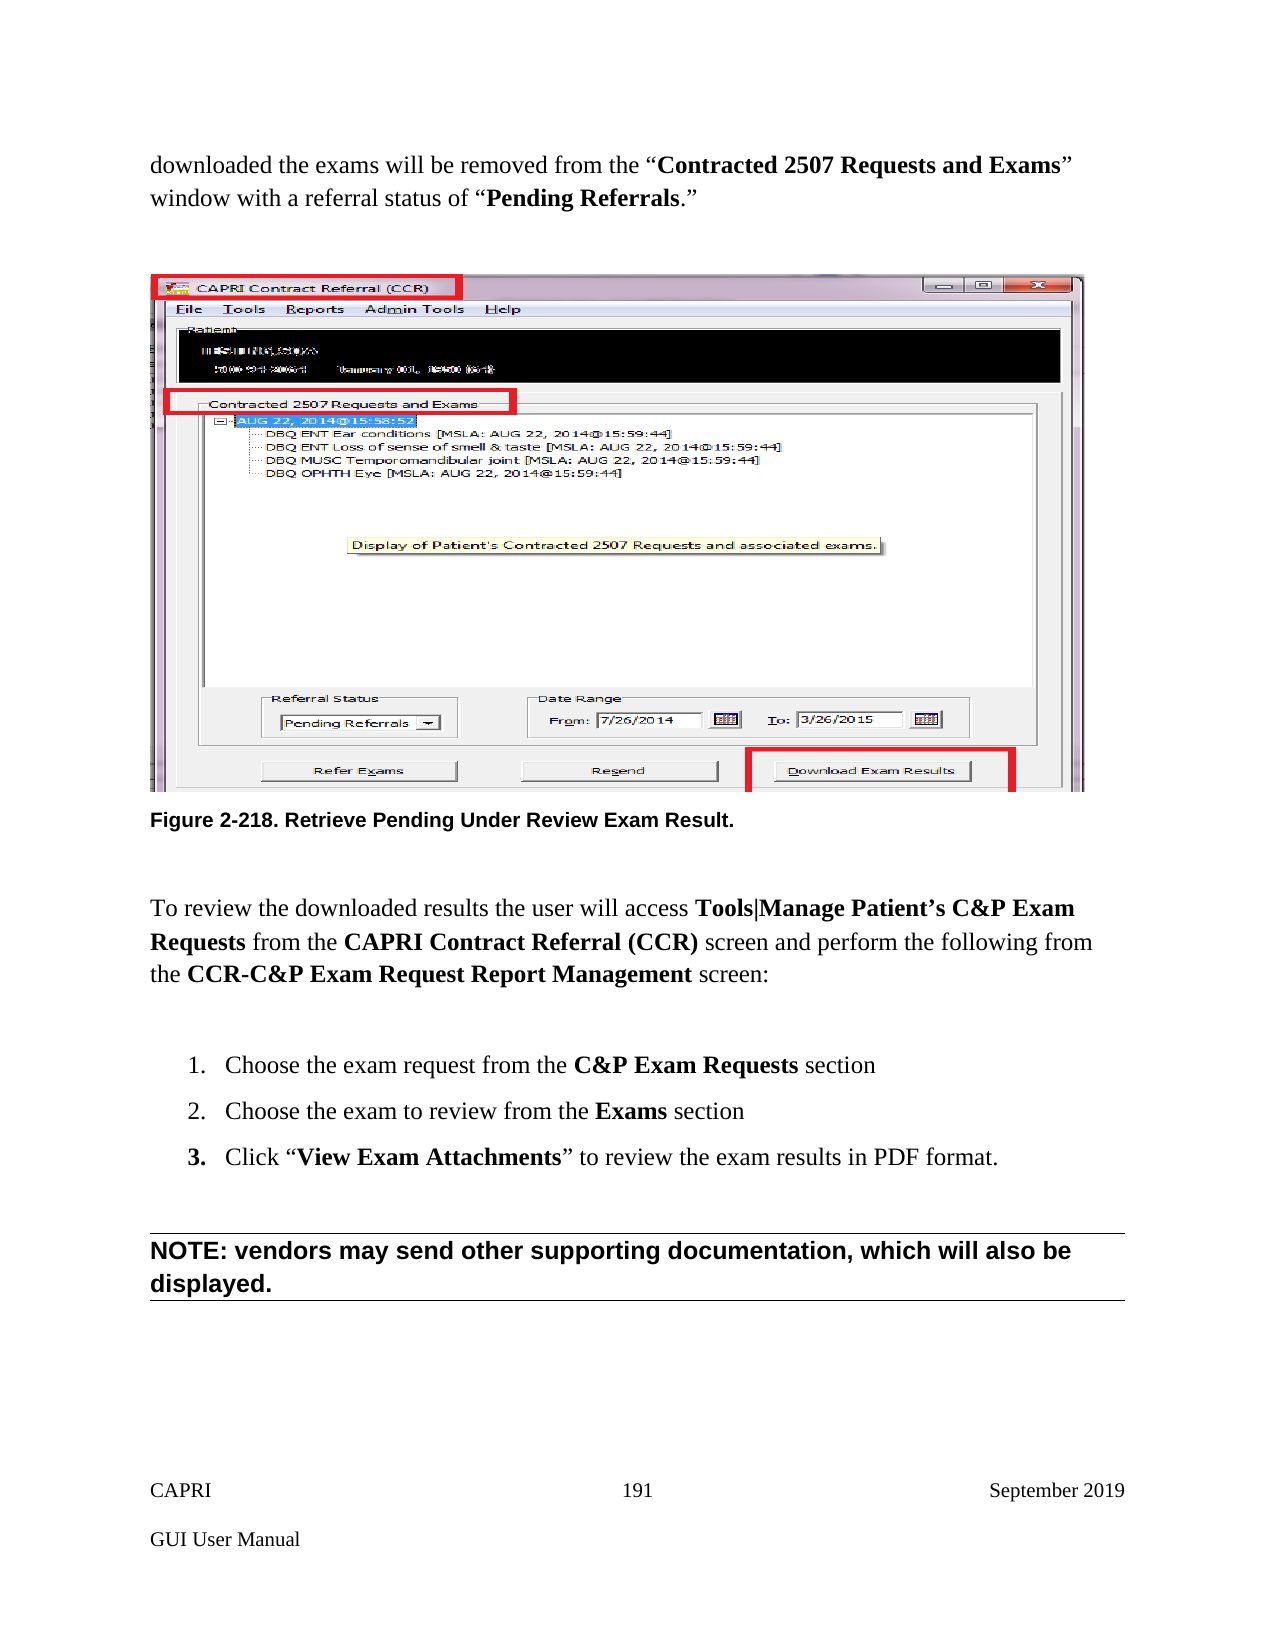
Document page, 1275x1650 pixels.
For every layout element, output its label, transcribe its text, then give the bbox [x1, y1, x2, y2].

list Choose the exam request from the C&P Exam Requests section [187, 1051, 1125, 1079]
picture [150, 274, 1085, 792]
text NOTE: vendors may send other supporting documentation, which will also be displayed. [150, 1234, 1125, 1300]
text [150, 150, 1125, 212]
list Choose the exam to review from the Exams section [187, 1096, 1125, 1125]
text To review the downloaded results the user will access Tools|Manage Patient’s C&P Exam Requests from the CAPRI Contract Referral (CCR) screen and perform the following from the CCR-C&P Exam Request Report Management screen: [150, 893, 1125, 988]
list Click “View Exam Attachments” to review the exam results in PDF format. [187, 1142, 1125, 1170]
